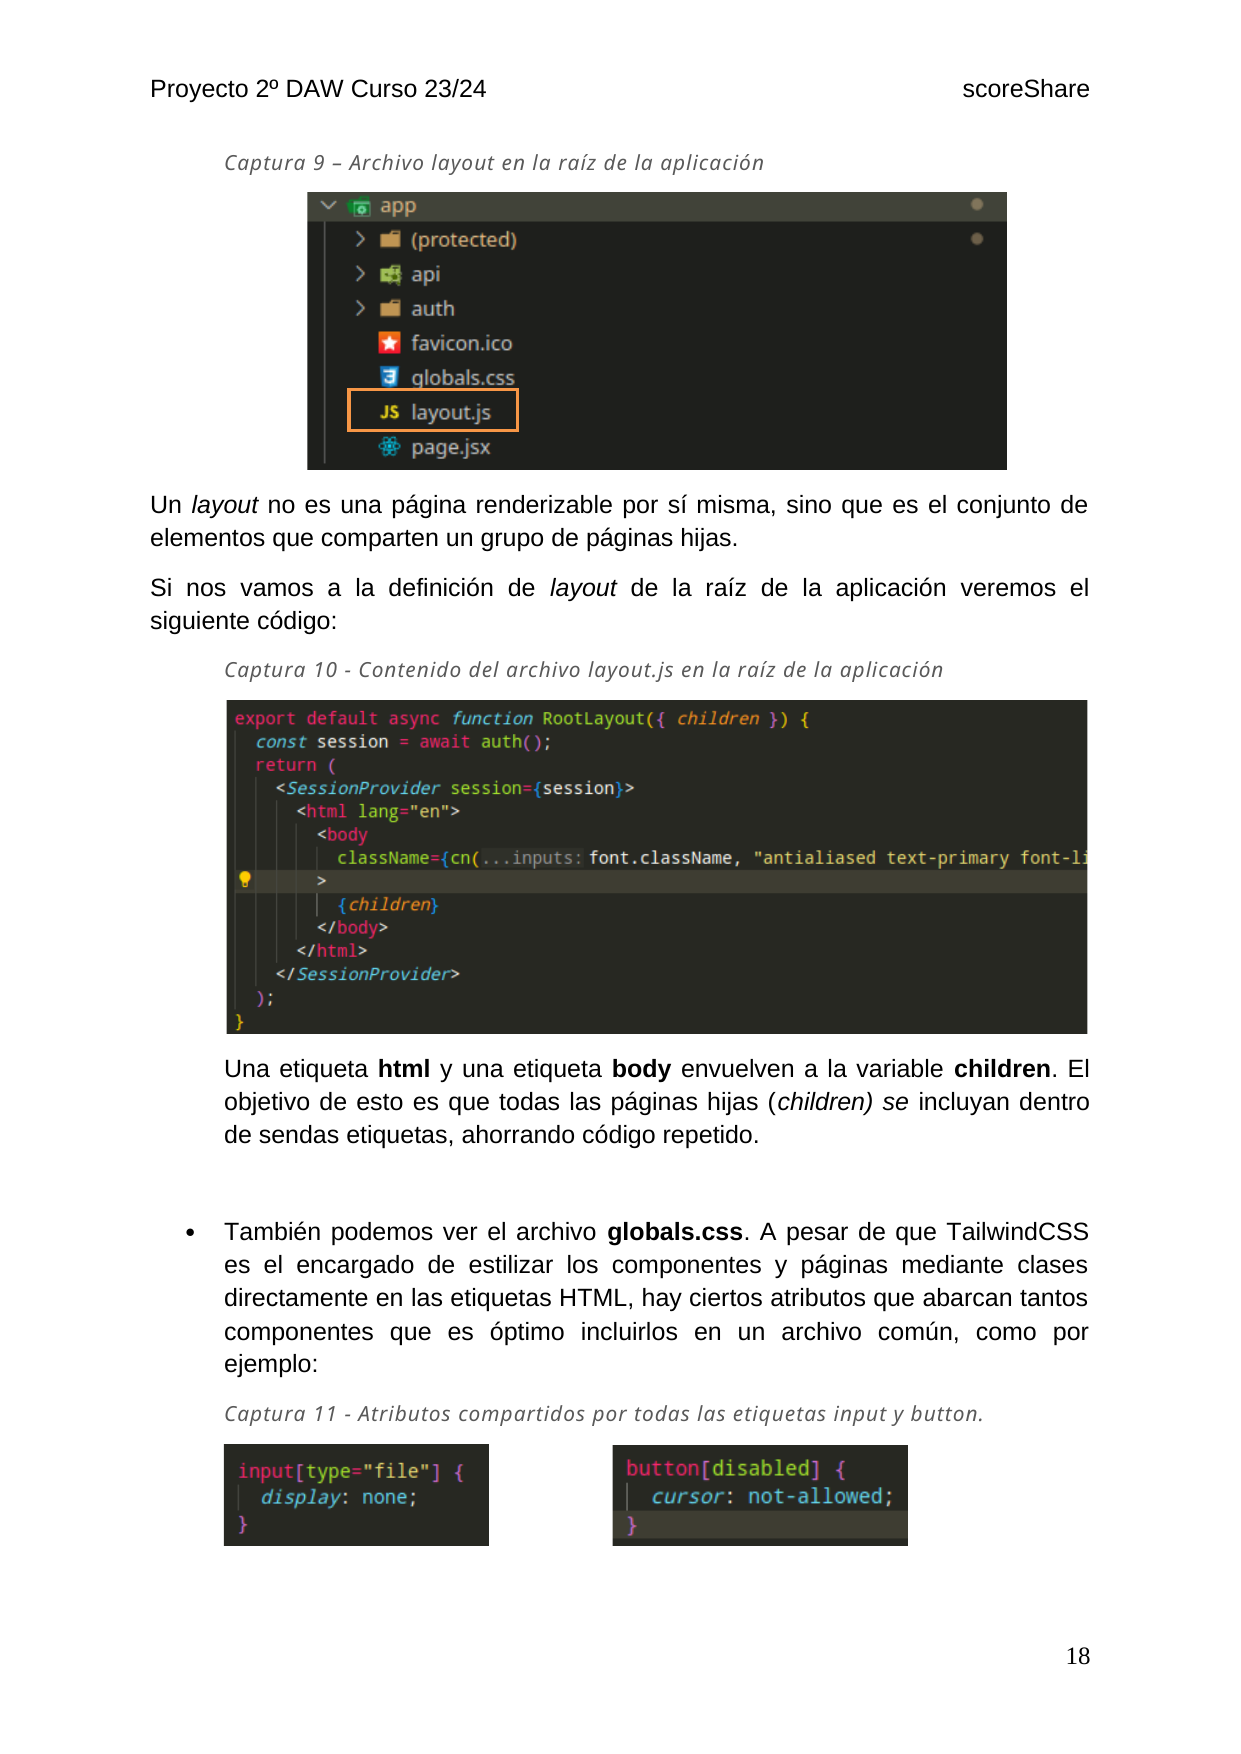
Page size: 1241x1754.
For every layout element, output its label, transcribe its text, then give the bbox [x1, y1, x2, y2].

picture [223, 1444, 489, 1546]
text Una etiqueta html y una etiqueta body envuelven a la variable children. El objetivo de esto es que todas las páginas hijas (children) se incluyan dentro de sendas etiquetas, ahorrando código repetido. [224, 1054, 1090, 1149]
text Captura 9 – Archivo layout en la raíz de la aplicación [224, 148, 1090, 176]
picture [612, 1445, 908, 1546]
text Si nos vamos a la definición de layout de la raíz de la aplicación veremos el siguiente código: [150, 573, 1090, 634]
picture [307, 192, 1007, 470]
text Captura 11 - Atributos compartidos por todas las etiquetas input y button. [224, 1399, 1090, 1428]
text Un layout no es una página renderizable por sí misma, sino que es el conjunto de elementos que comparten un grupo de páginas hijas. [150, 490, 1090, 552]
text Captura 10 - Contenido del archivo layout.js en la raíz de la aplicación [224, 655, 1090, 684]
list También podemos ver el archivo globals.css. A pesar de que TailwindCSS es el encargado de estilizar los componentes y páginas mediante clases directamente en las etiquetas HTML, hay ciertos atributos que abarcan tantos componentes que es óptimo incluirlos en un archivo común, como por ejemplo: [186, 1217, 1090, 1378]
picture [226, 700, 1088, 1034]
